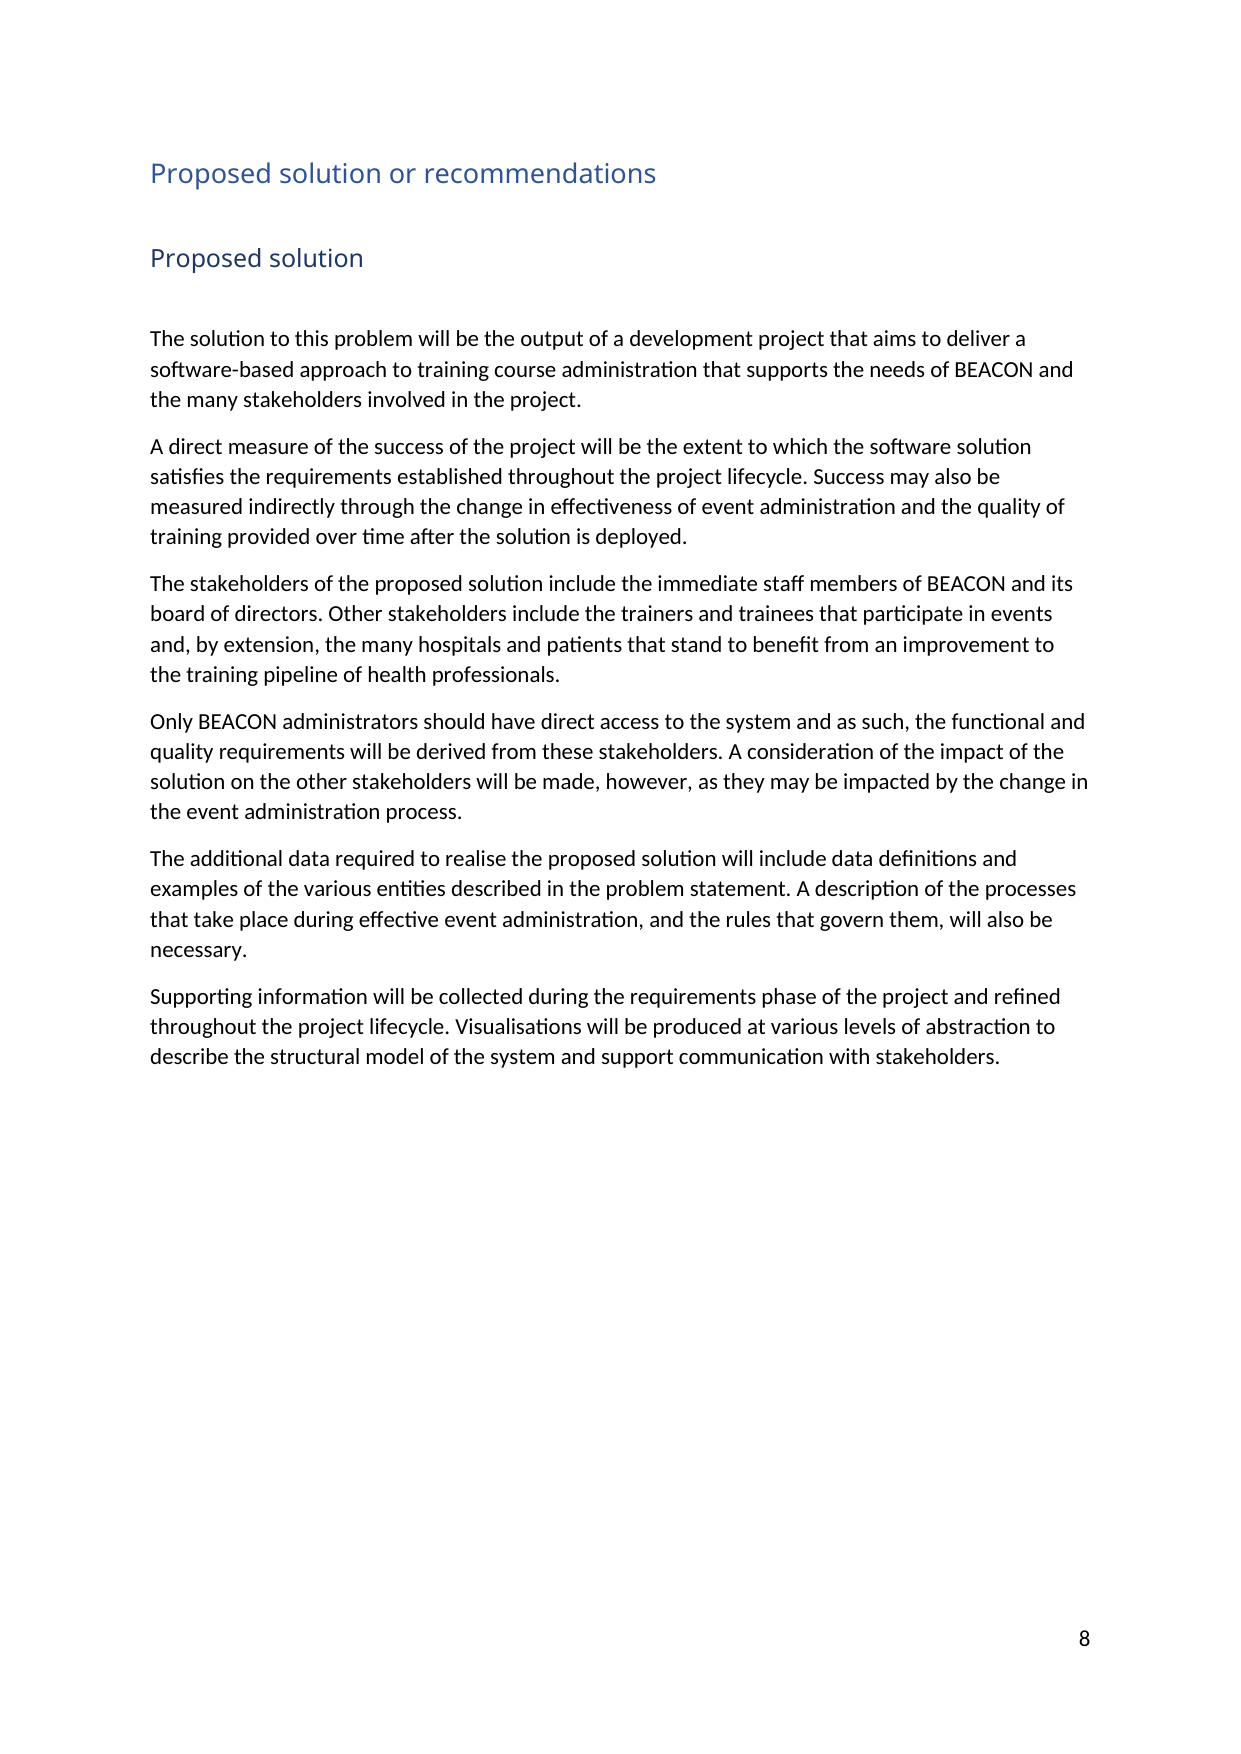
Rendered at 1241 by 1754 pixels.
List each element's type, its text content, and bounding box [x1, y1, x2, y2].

text A direct measure of the success of the project will be the extent to which the software solution satisfies the requirements established throughout the project lifecycle. Success may also be measured indirectly through the change in effectiveness of event administration and the quality of training provided over time after the solution is deployed. [150, 432, 1090, 550]
subtitle Proposed solution [150, 241, 1090, 275]
text Only BEACON administrators should have direct access to the system and as such, the functional and quality requirements will be derived from these stakeholders. A consideration of the impact of the solution on the other stakeholders will be made, however, as they may be impacted by the change in the event administration process. [150, 707, 1090, 825]
subtitle Proposed solution or recommendations [150, 154, 1090, 191]
text Supporting information will be collected during the requirements phase of the project and refined throughout the project lifecycle. Visualisations will be produced at various levels of abstraction to describe the structural model of the system and support communication with stakeholders. [150, 982, 1090, 1070]
text The additional data required to realise the proposed solution will include data definitions and examples of the various entities described in the problem statement. A description of the processes that take place during effective event administration, and the rules that govern them, will also be necessary. [150, 844, 1090, 963]
text The solution to this problem will be the output of a development project that aims to deliver a software-based approach to training course administration that supports the needs of BEACON and the many stakeholders involved in the project. [150, 324, 1090, 413]
text The stakeholders of the proposed solution include the immediate staff members of BEACON and its board of directors. Other stakeholders include the trainers and trainees that participate in events and, by extension, the many hospitals and patients that stand to benefit from an improvement to the training pipeline of health professionals. [150, 569, 1090, 688]
